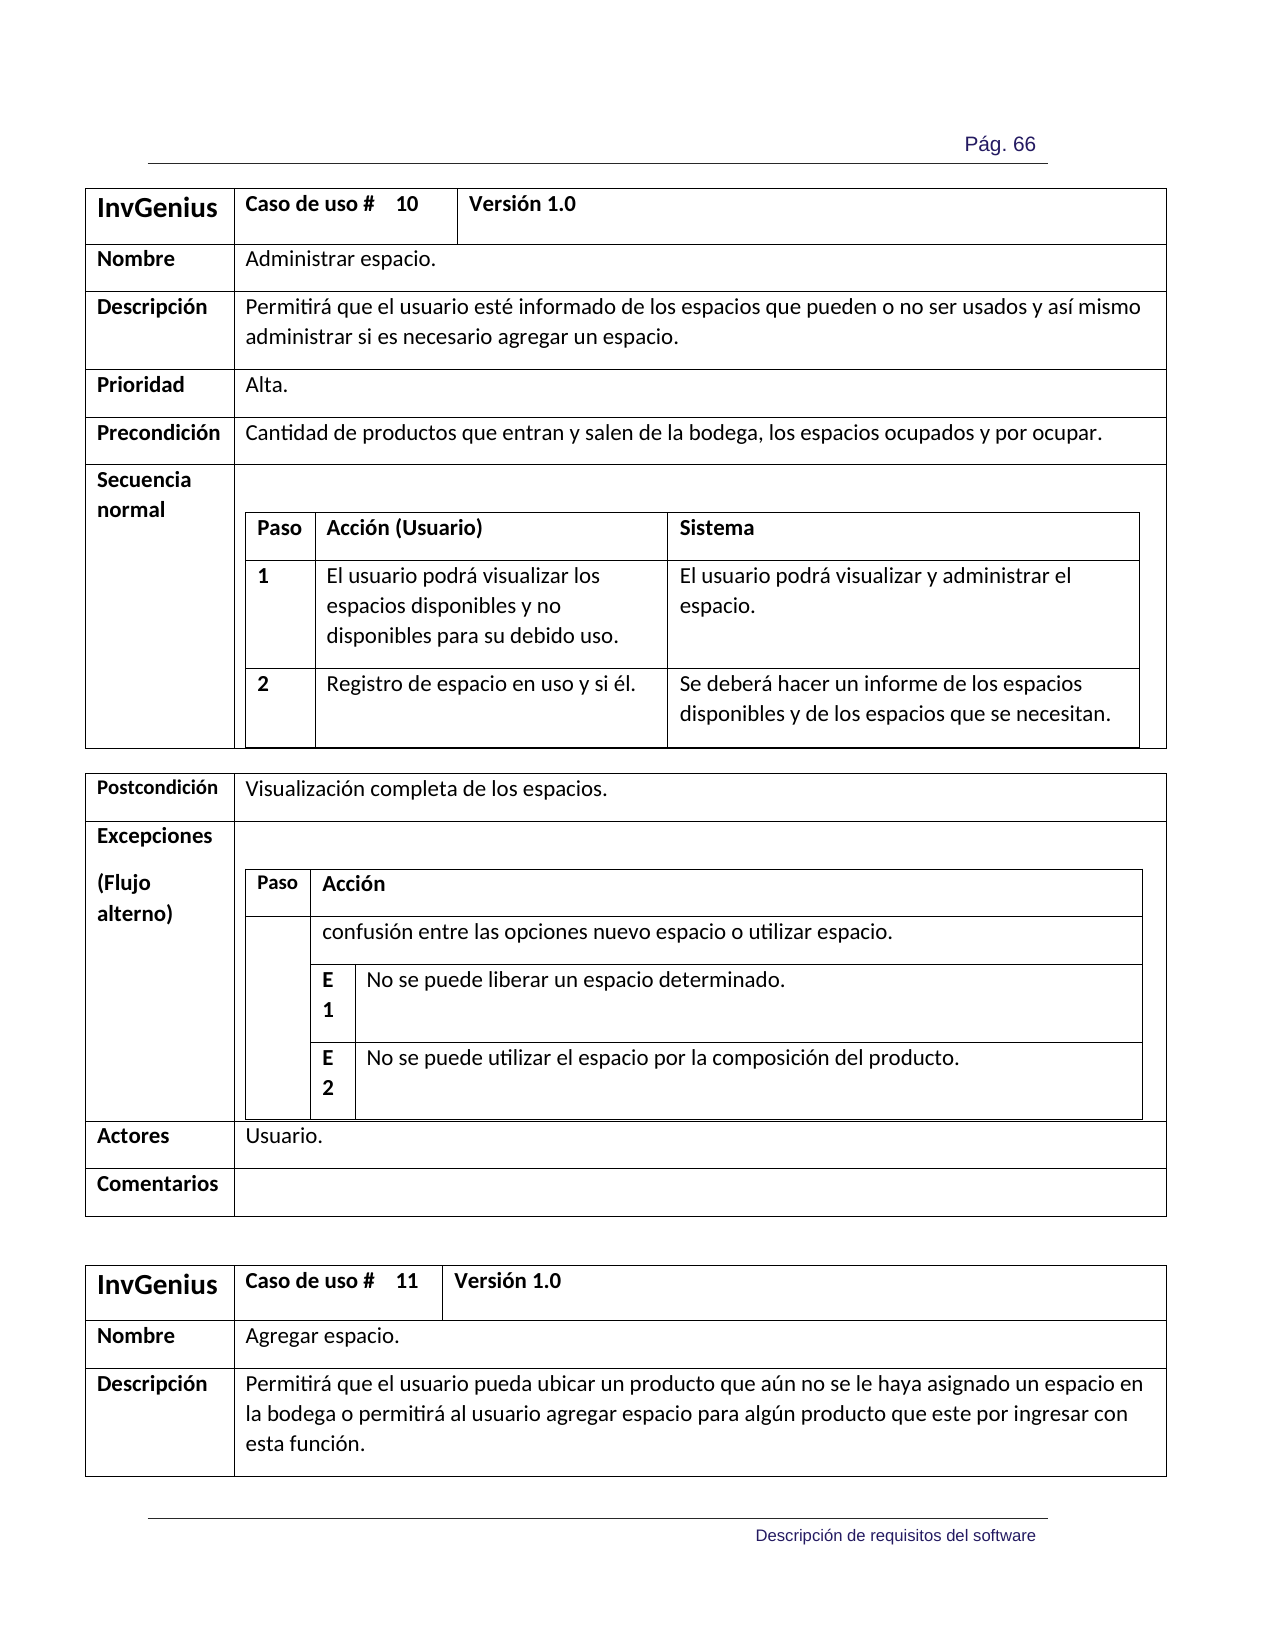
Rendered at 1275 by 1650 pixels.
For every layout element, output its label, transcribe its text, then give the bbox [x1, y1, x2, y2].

table_cell Permitirá que el usuario esté informado de los espacios que pueden o no ser usados y así mismo administrar si es necesario agregar un espacio. [235, 292, 1166, 369]
table_cell Descripción [86, 1369, 234, 1476]
table_cell Prioridad [86, 370, 234, 417]
table_cell Usuario. [235, 1122, 1166, 1168]
table_header InvGenius [86, 1266, 234, 1320]
table_cell Cantidad de productos que entran y salen de la bodega, los espacios ocupados y por ocupar. [235, 418, 1166, 464]
table_cell Nombre [86, 245, 234, 291]
table_cell Administrar espacio. [235, 245, 1166, 291]
table_cell [235, 465, 1166, 748]
table_cell Precondición [86, 418, 234, 464]
table_header Caso de uso # 11 [235, 1266, 442, 1320]
table_cell [235, 822, 1166, 1121]
table_cell Actores [86, 1122, 234, 1168]
table_cell Excepciones (Flujo alterno) [86, 822, 234, 1121]
table_cell Secuencia normal [86, 465, 234, 748]
table_cell Comentarios [86, 1169, 234, 1216]
table_cell Permitirá que el usuario pueda ubicar un producto que aún no se le haya asignado un espacio en la bodega o permitirá al usuario agregar espacio para algún producto que este por ingresar con esta función. [235, 1369, 1166, 1476]
table_cell Alta. [235, 370, 1166, 417]
table_cell [235, 1169, 1166, 1216]
table_header Postcondición [86, 774, 234, 821]
table_header Versión 1.0 [443, 1266, 1166, 1320]
table_header InvGenius [86, 189, 234, 243]
table_header Caso de uso # 10 [235, 189, 457, 243]
table_header Versión 1.0 [458, 189, 1166, 243]
table_cell Nombre [86, 1321, 234, 1368]
table_cell Agregar espacio. [235, 1321, 1166, 1368]
table_cell Descripción [86, 292, 234, 369]
table_header Visualización completa de los espacios. [235, 774, 1166, 821]
